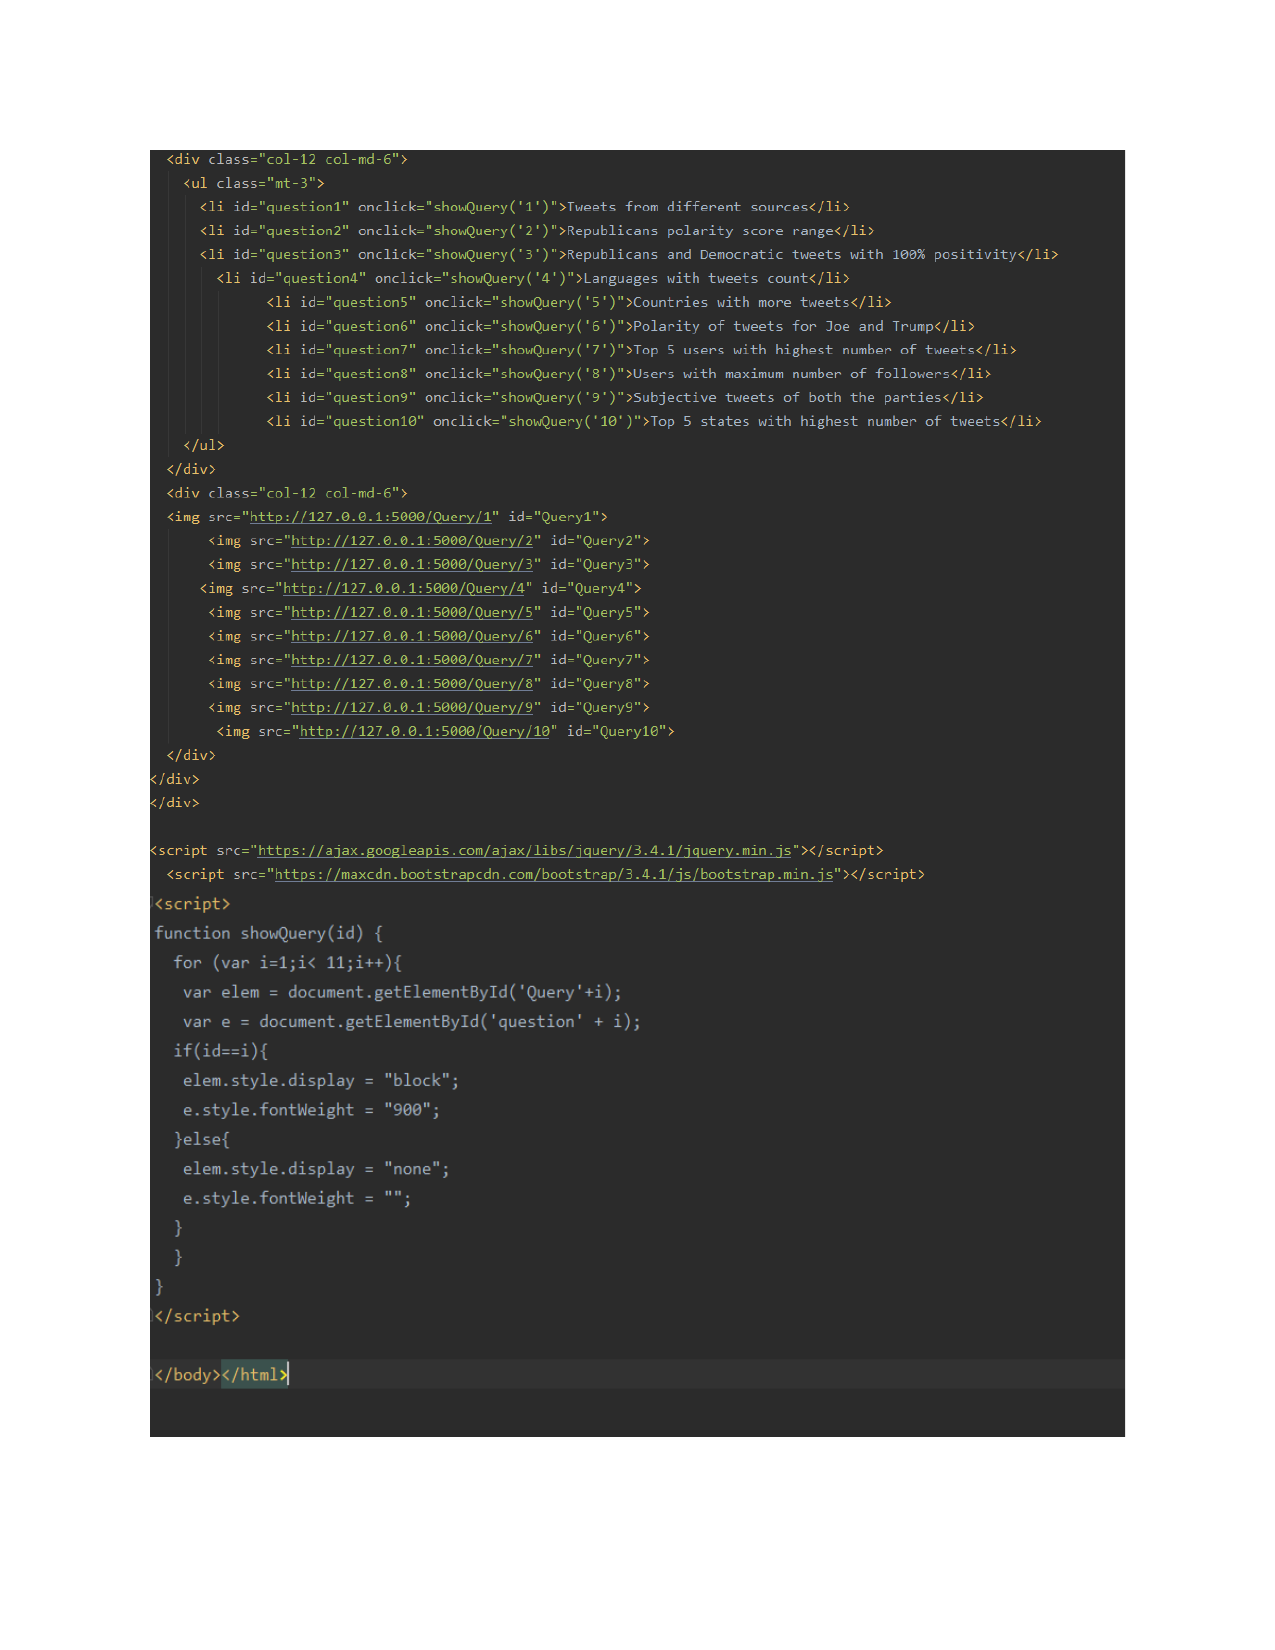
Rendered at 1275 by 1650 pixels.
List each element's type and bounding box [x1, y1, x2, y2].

picture [150, 150, 1125, 1437]
